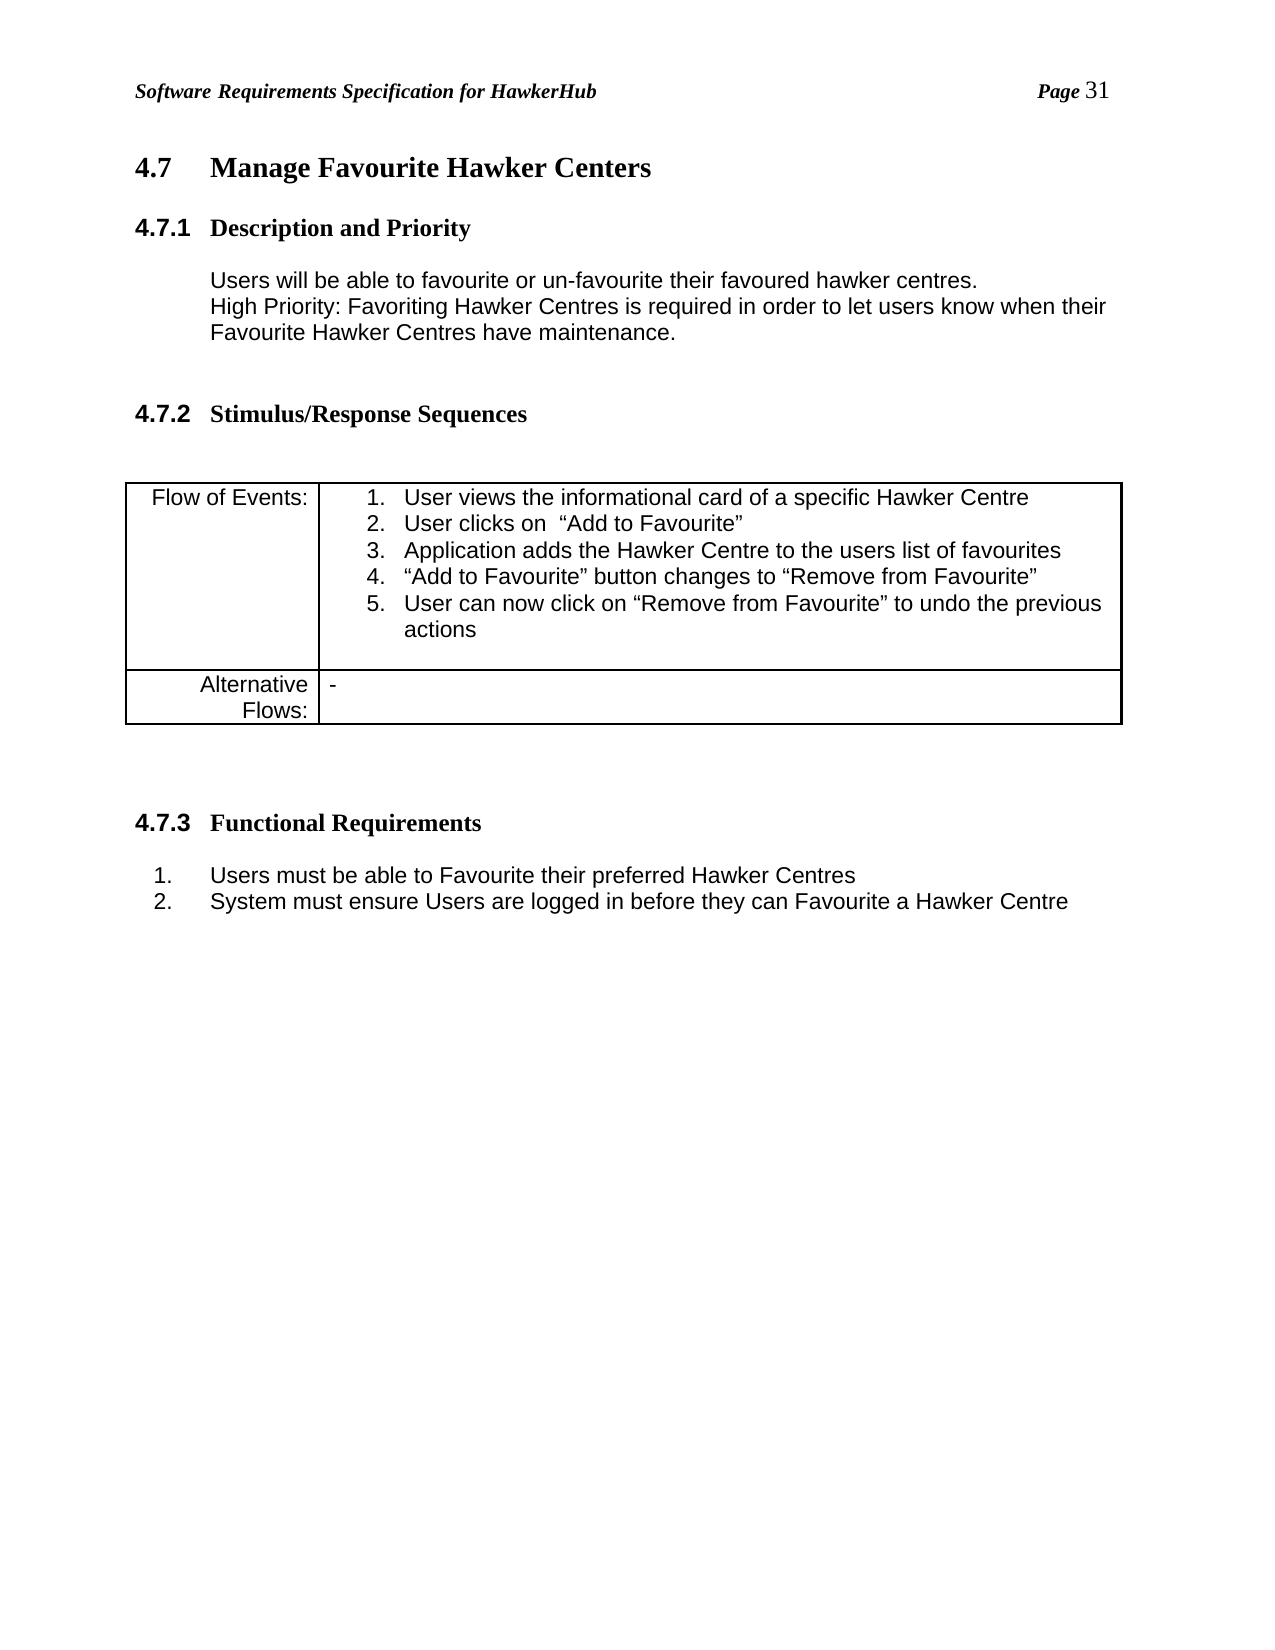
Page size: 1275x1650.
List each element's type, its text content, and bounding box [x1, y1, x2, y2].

list System must ensure Users are logged in before they can Favourite a Hawker Centre [172, 888, 1140, 914]
text Users will be able to favourite or un-favourite their favoured hawker centres. [210, 267, 1140, 293]
list Users must be able to Favourite their preferred Hawker Centres [172, 862, 1140, 888]
subtitle Stimulus/Response Sequences [135, 399, 1140, 428]
subtitle Description and Priority [135, 213, 1140, 242]
text High Priority: Favoriting Hawker Centres is required in order to let users know when their Favourite Hawker Centres have maintenance. [210, 293, 1140, 346]
table_header User views the informational card of a specific Hawker Centre User clicks on “Add to Favourite” Application adds the Hawker Centre to the users list of favourites “Add to Favourite” button changes to “Remove from Favourite” User can now click on “Remove from Favourite” to undo the previous actions [320, 484, 1120, 668]
subtitle Manage Favourite Hawker Centers [135, 150, 1140, 183]
subtitle Functional Requirements [135, 808, 1140, 837]
table_header Flow of Events: [127, 484, 318, 668]
table_cell Alternative Flows: [127, 671, 318, 723]
table_cell - [320, 671, 1120, 723]
